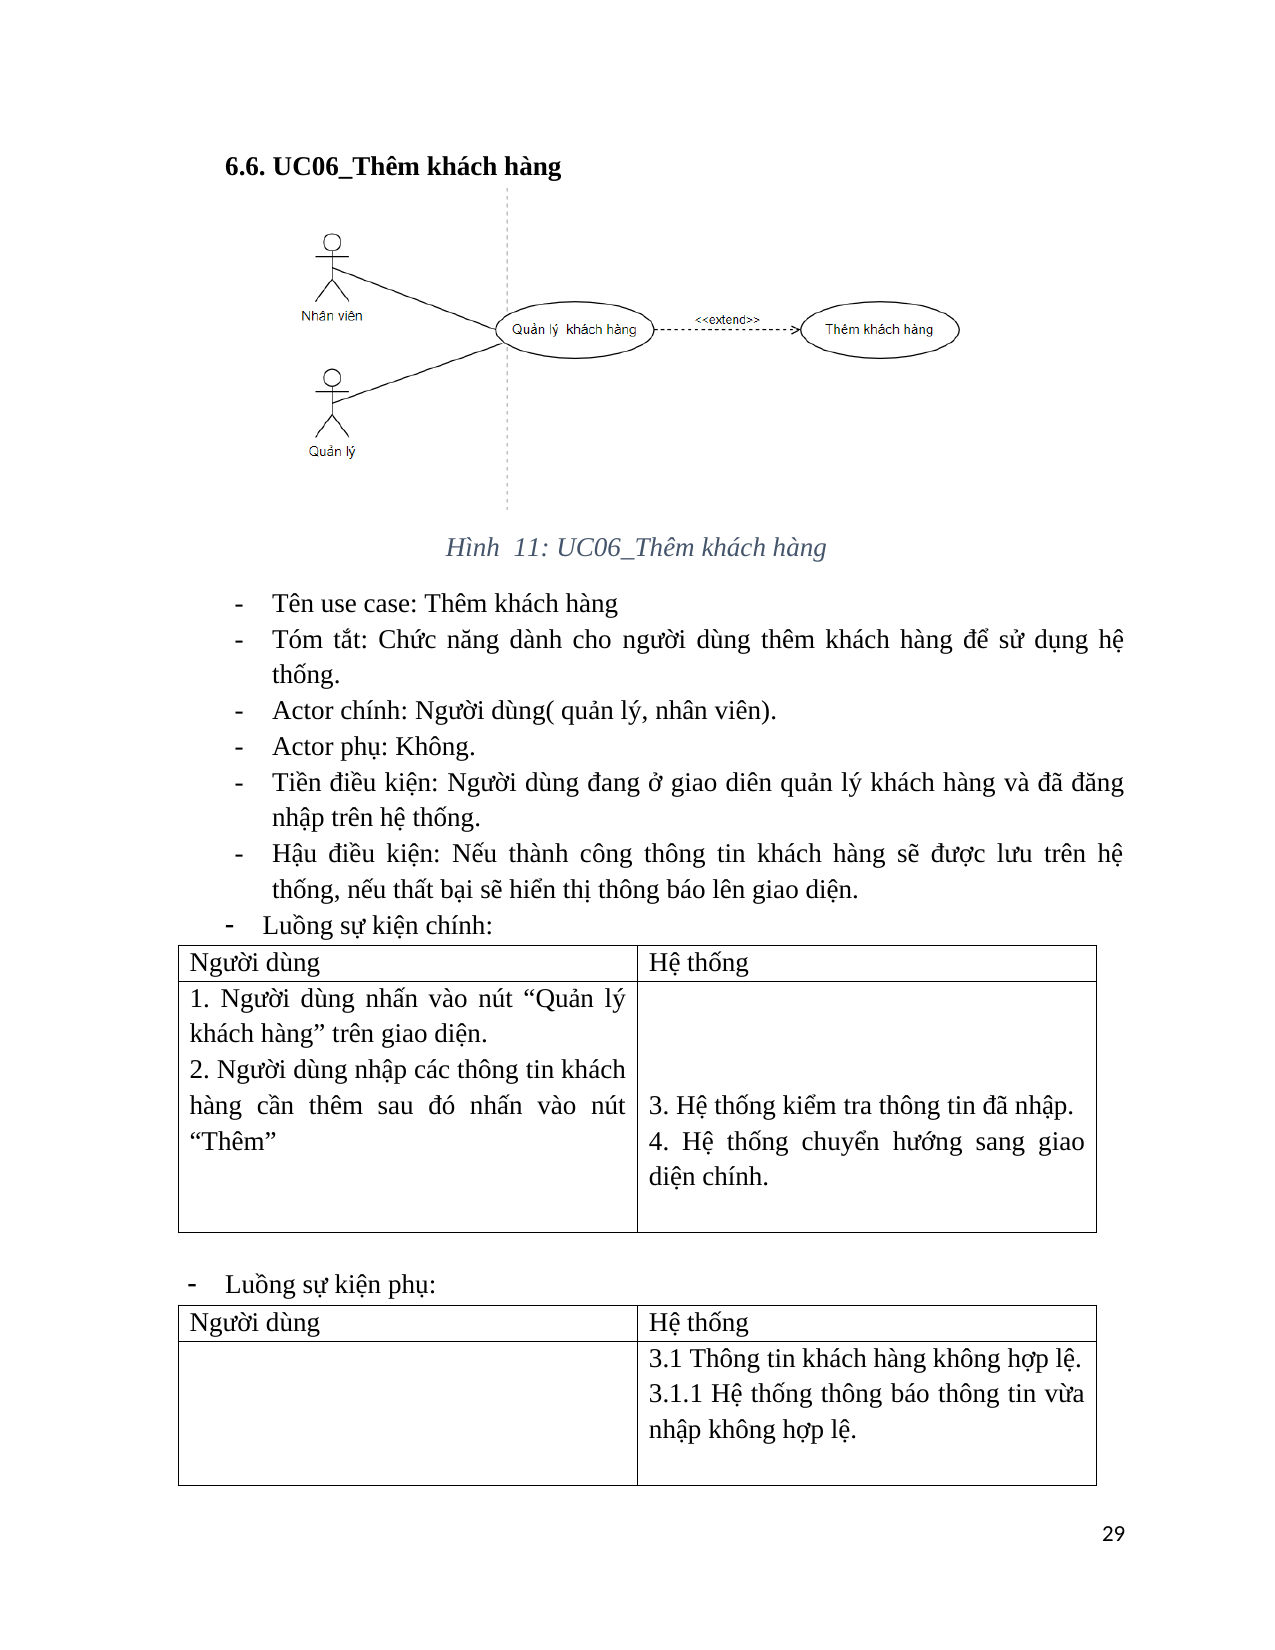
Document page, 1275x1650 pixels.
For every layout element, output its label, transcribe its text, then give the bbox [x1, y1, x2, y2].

list Actor phụ: Không. [234, 730, 1125, 761]
table_header Hệ thống [638, 946, 1096, 981]
table_cell 1. Người dùng nhấn vào nút “Quản lý khách hàng” trên giao diện. 2. Người dùng nhập các thông tin khách hàng cần thêm sau đó nhấn vào nút “Thêm” [179, 982, 637, 1232]
text Hình 11: UC06_Thêm khách hàng [150, 531, 1125, 562]
picture [227, 185, 1048, 510]
subtitle 6.6. UC06_Thêm khách hàng [225, 150, 1125, 181]
list Actor chính: Người dùng( quản lý, nhân viên). [234, 694, 1125, 726]
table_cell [179, 1342, 637, 1484]
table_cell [638, 1342, 1096, 1484]
list Luồng sự kiện chính: [225, 909, 1125, 940]
table_header Người dùng [179, 1306, 637, 1341]
list Tên use case: Thêm khách hàng [234, 587, 1125, 618]
list Tiền điều kiện: Người dùng đang ở giao diên quản lý khách hàng và đã đăng nhập trên hệ thống. [234, 766, 1125, 833]
list Luồng sự kiện phụ: [187, 1269, 1125, 1300]
table_header Hệ thống [638, 1306, 1096, 1341]
list Hậu điều kiện: Nếu thành công thông tin khách hàng sẽ được lưu trên hệ thống, nếu thất bại sẽ hiển thị thông báo lên giao diện. [234, 837, 1125, 904]
list Tóm tắt: Chức năng dành cho người dùng thêm khách hàng để sử dụng hệ thống. [234, 623, 1125, 690]
table_cell 3. Hệ thống kiểm tra thông tin đã nhập. 4. Hệ thống chuyển hướng sang giao diện chính. [638, 982, 1096, 1232]
table_header Người dùng [179, 946, 637, 981]
